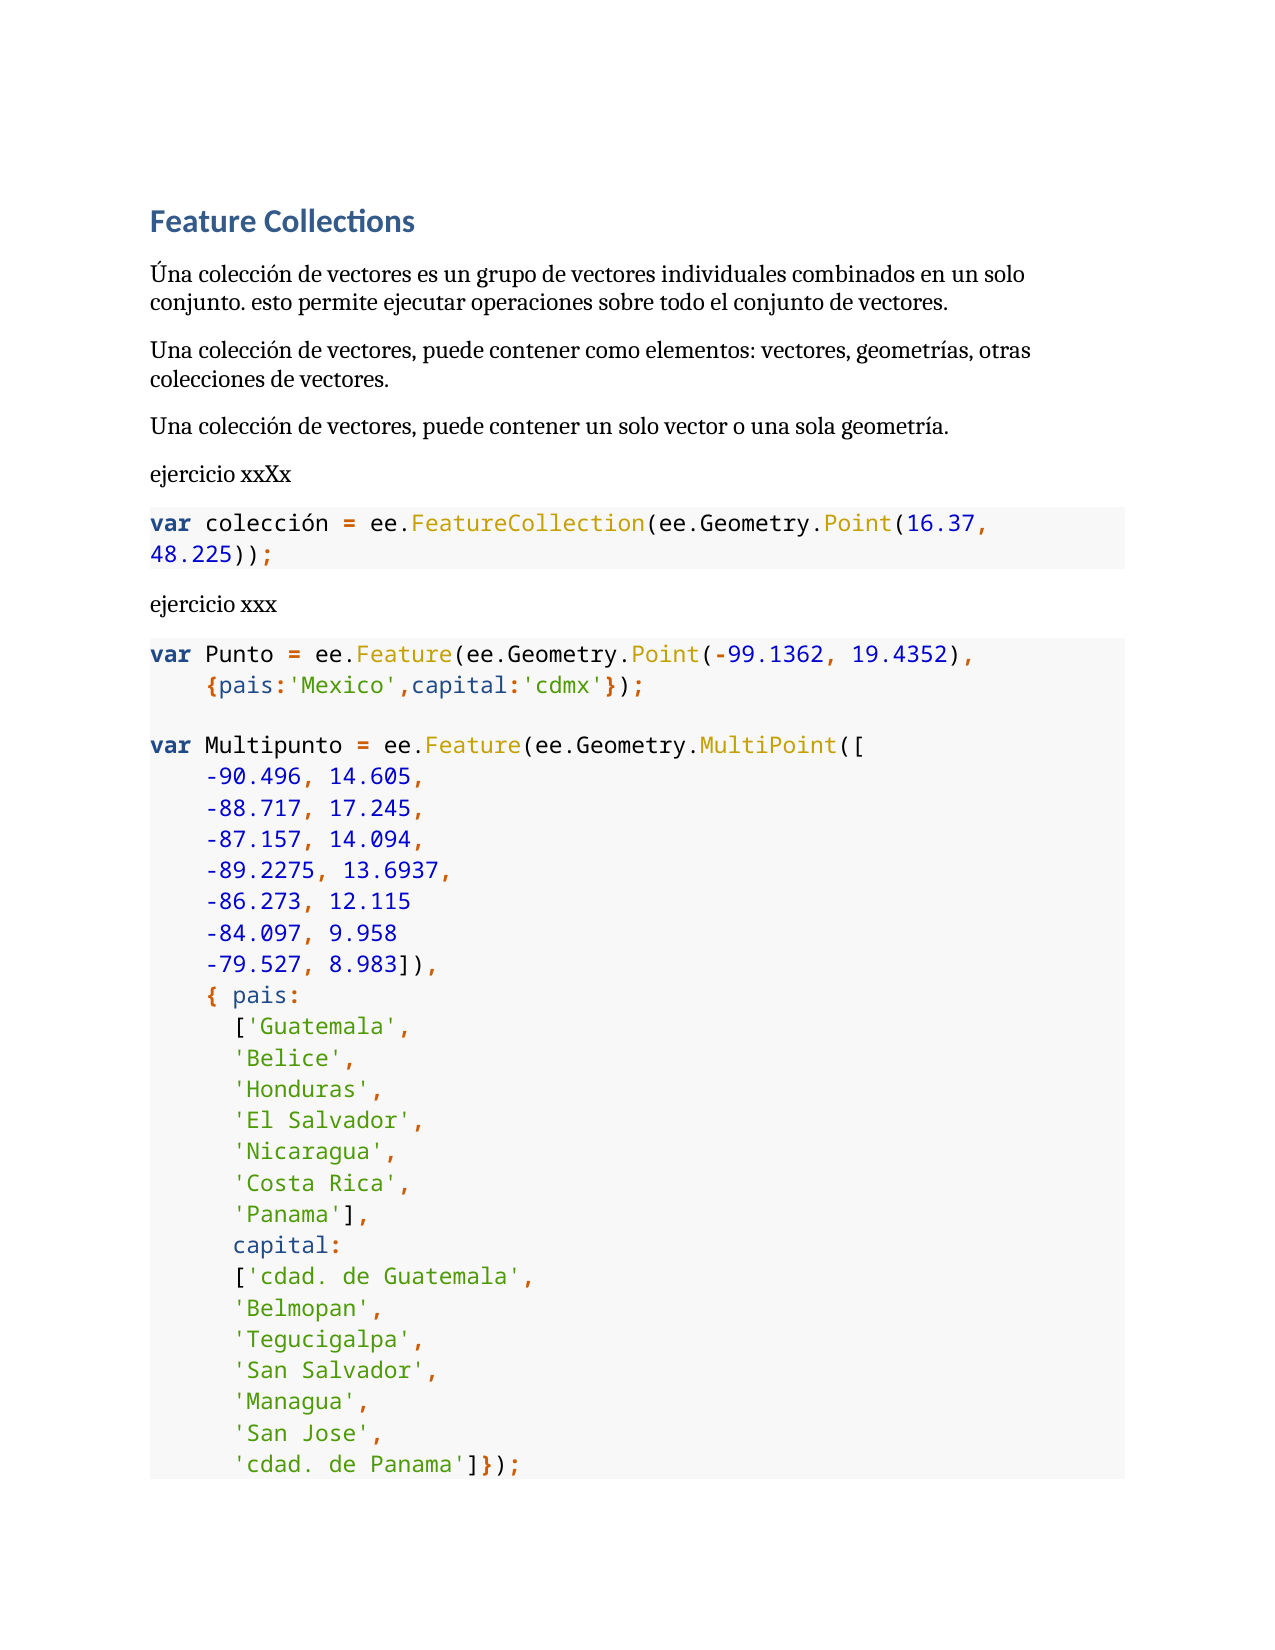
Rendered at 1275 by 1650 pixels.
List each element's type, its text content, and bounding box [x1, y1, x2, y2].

text Una colección de vectores, puede contener un solo vector o una sola geometría. [150, 412, 1125, 441]
text Úna colección de vectores es un grupo de vectores individuales combinados en un solo conjunto. esto permite ejecutar operaciones sobre todo el conjunto de vectores. [150, 259, 1125, 317]
text ejercicio xxx [150, 590, 1125, 619]
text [150, 638, 1125, 1479]
text ejercicio xxXx [150, 459, 1125, 488]
text Una colección de vectores, puede contener como elementos: vectores, geometrías, otras colecciones de vectores. [150, 336, 1125, 393]
text var colección = ee.FeatureCollection(ee.Geometry.Point(16.37, 48.225)); [274, 507, 1125, 569]
subtitle Feature Collections [150, 200, 1125, 241]
